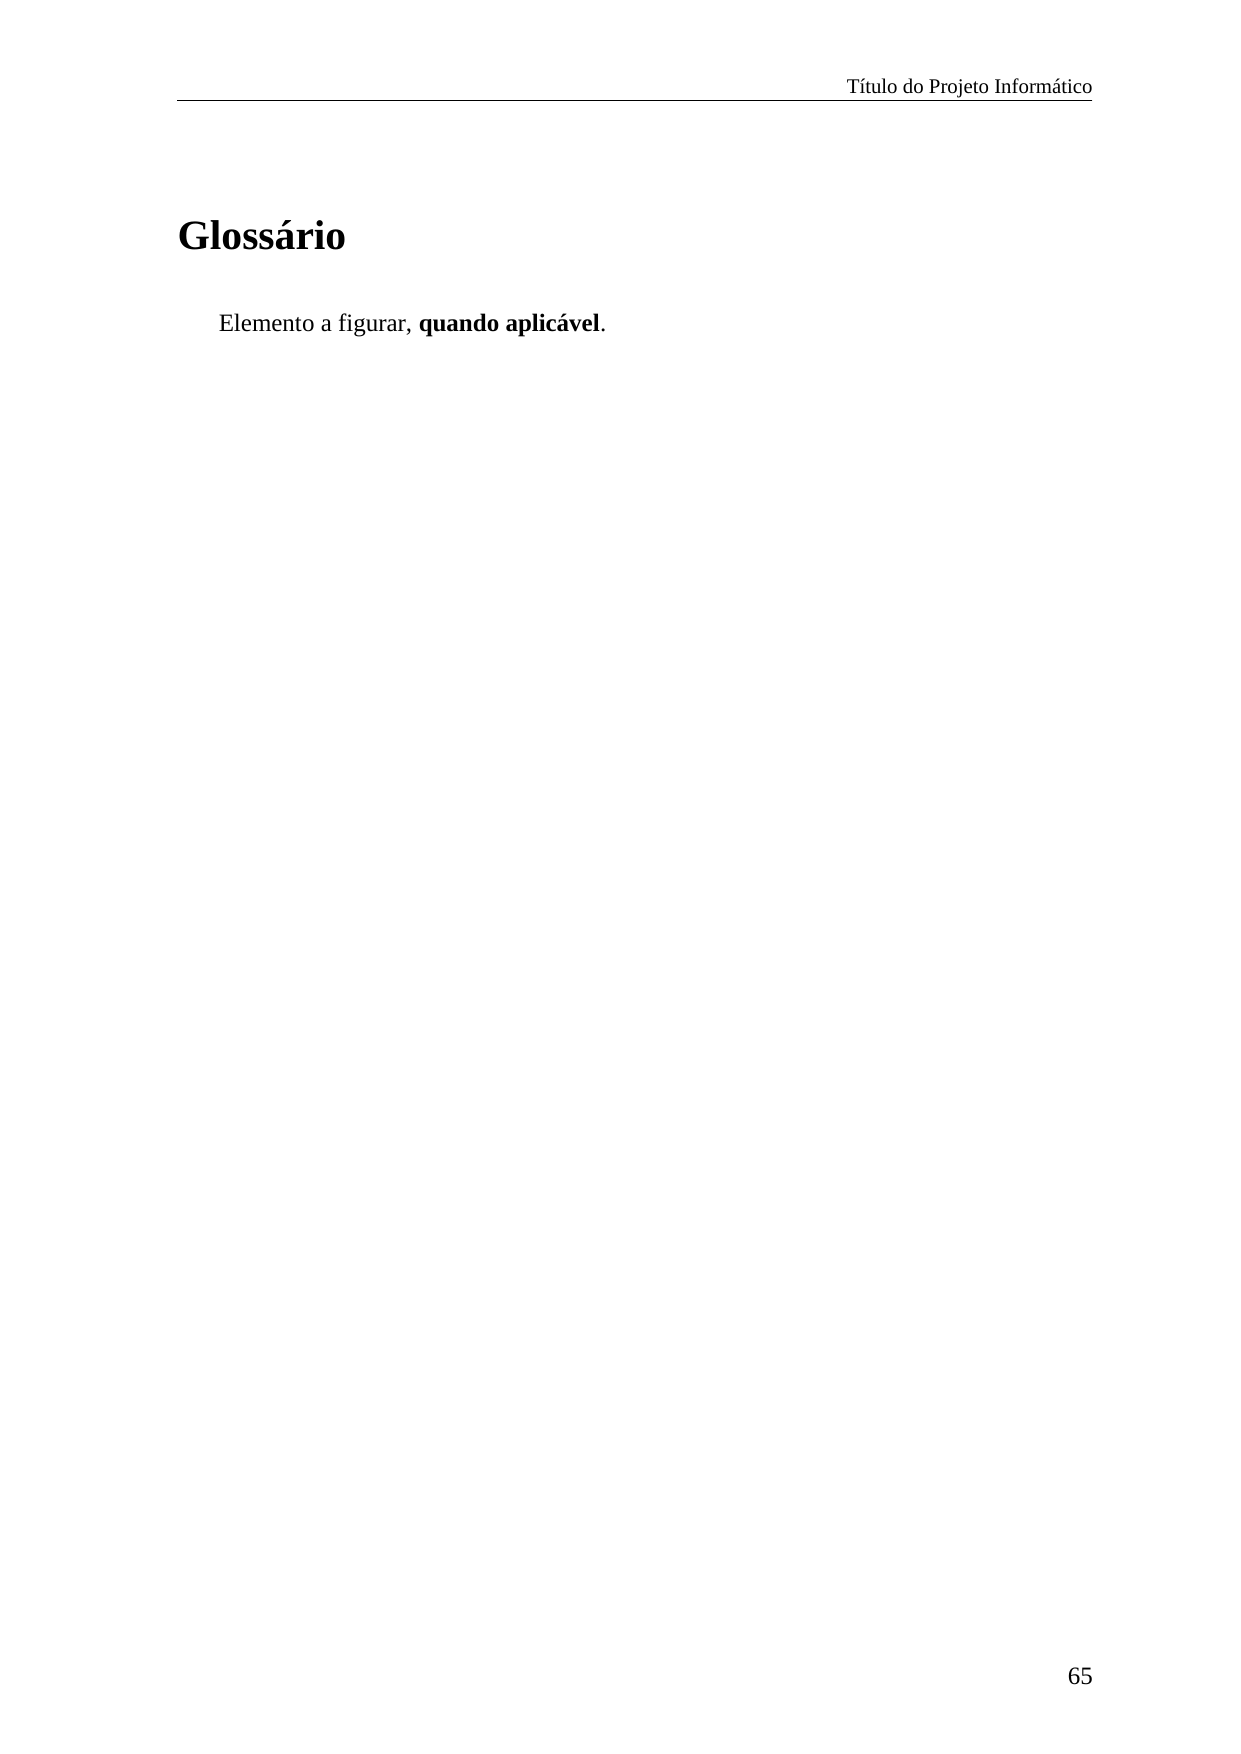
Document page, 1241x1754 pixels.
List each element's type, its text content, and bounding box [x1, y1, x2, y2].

text Elemento a figurar, quando aplicável. [177, 308, 1092, 337]
subtitle Glossário [177, 210, 1092, 258]
